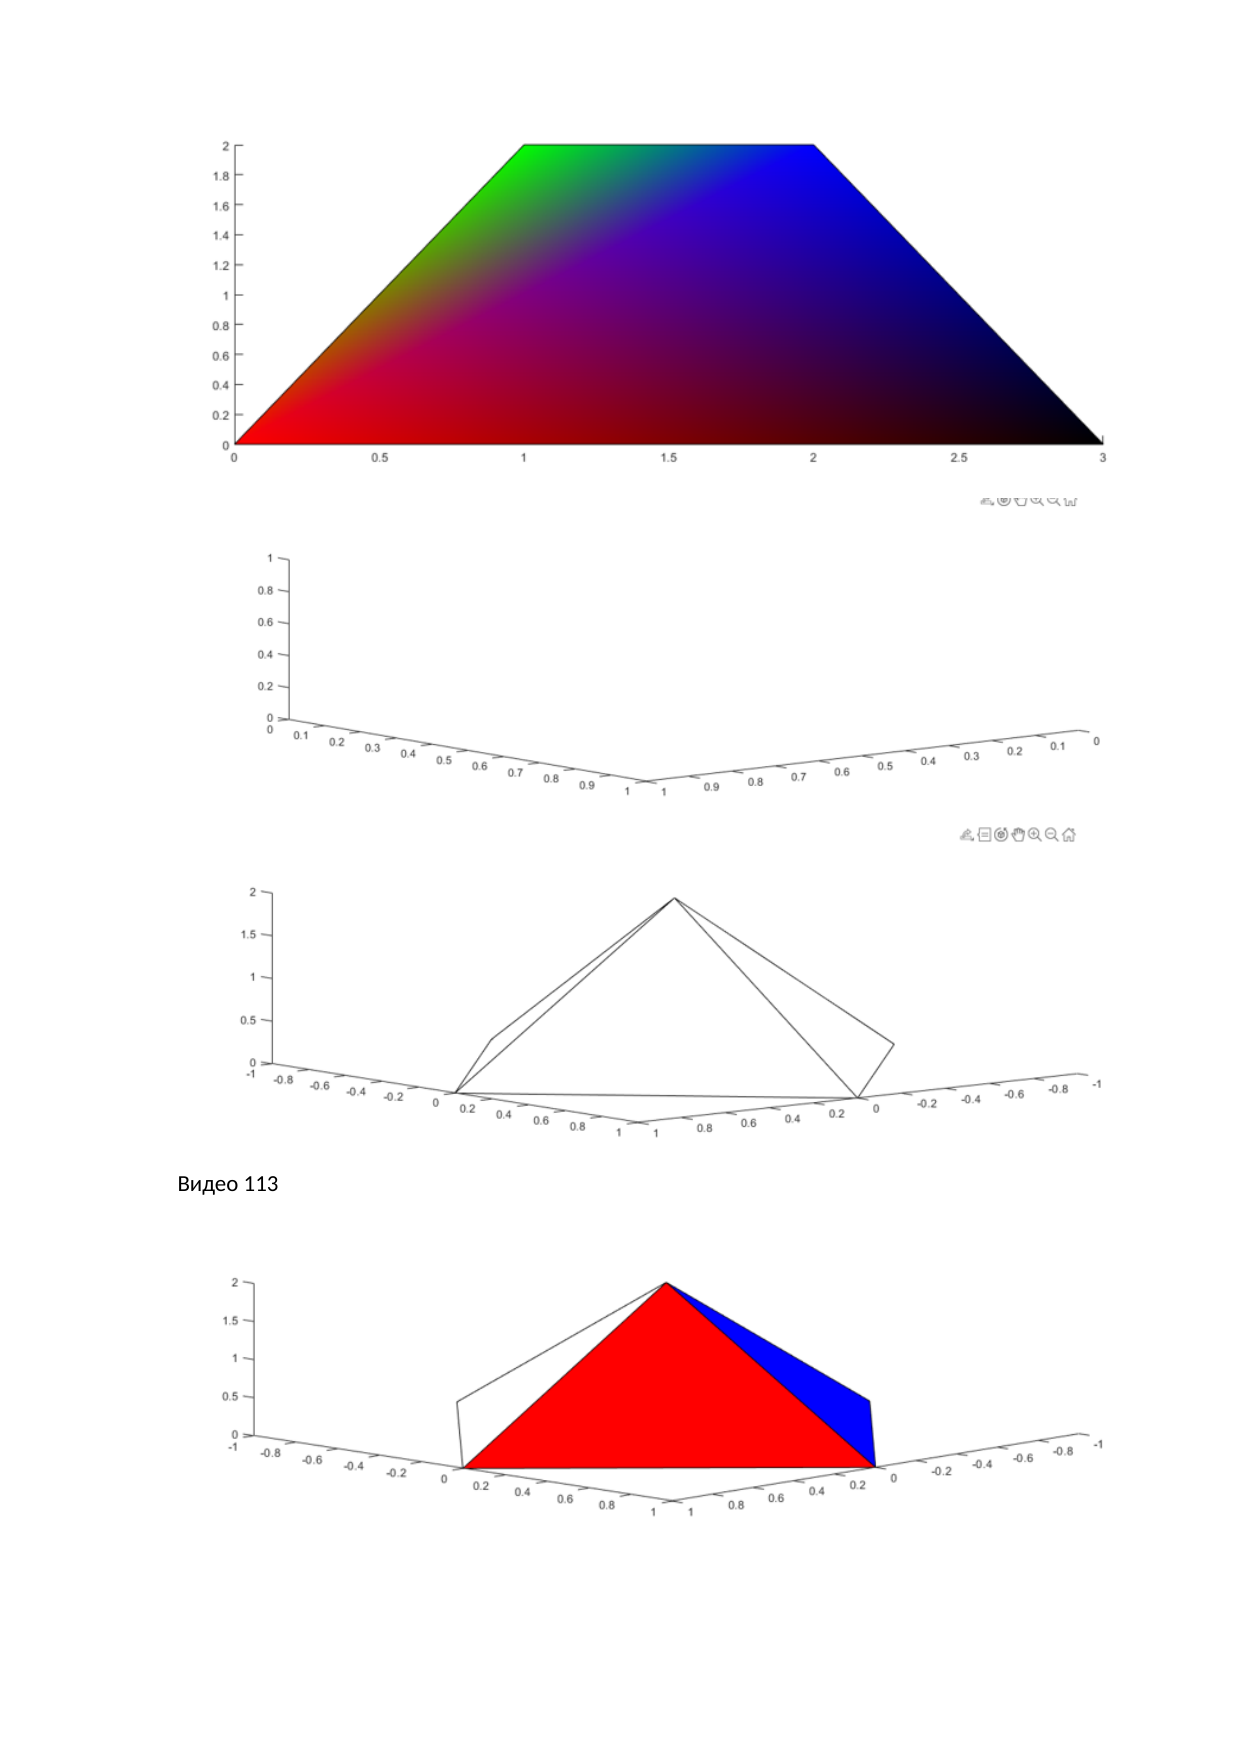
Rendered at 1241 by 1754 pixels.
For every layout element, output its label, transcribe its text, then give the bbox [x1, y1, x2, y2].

picture [177, 825, 1152, 1151]
picture [177, 118, 1152, 480]
picture [177, 1216, 1152, 1529]
picture [177, 498, 1152, 807]
text Видео 113 [177, 1169, 1152, 1197]
